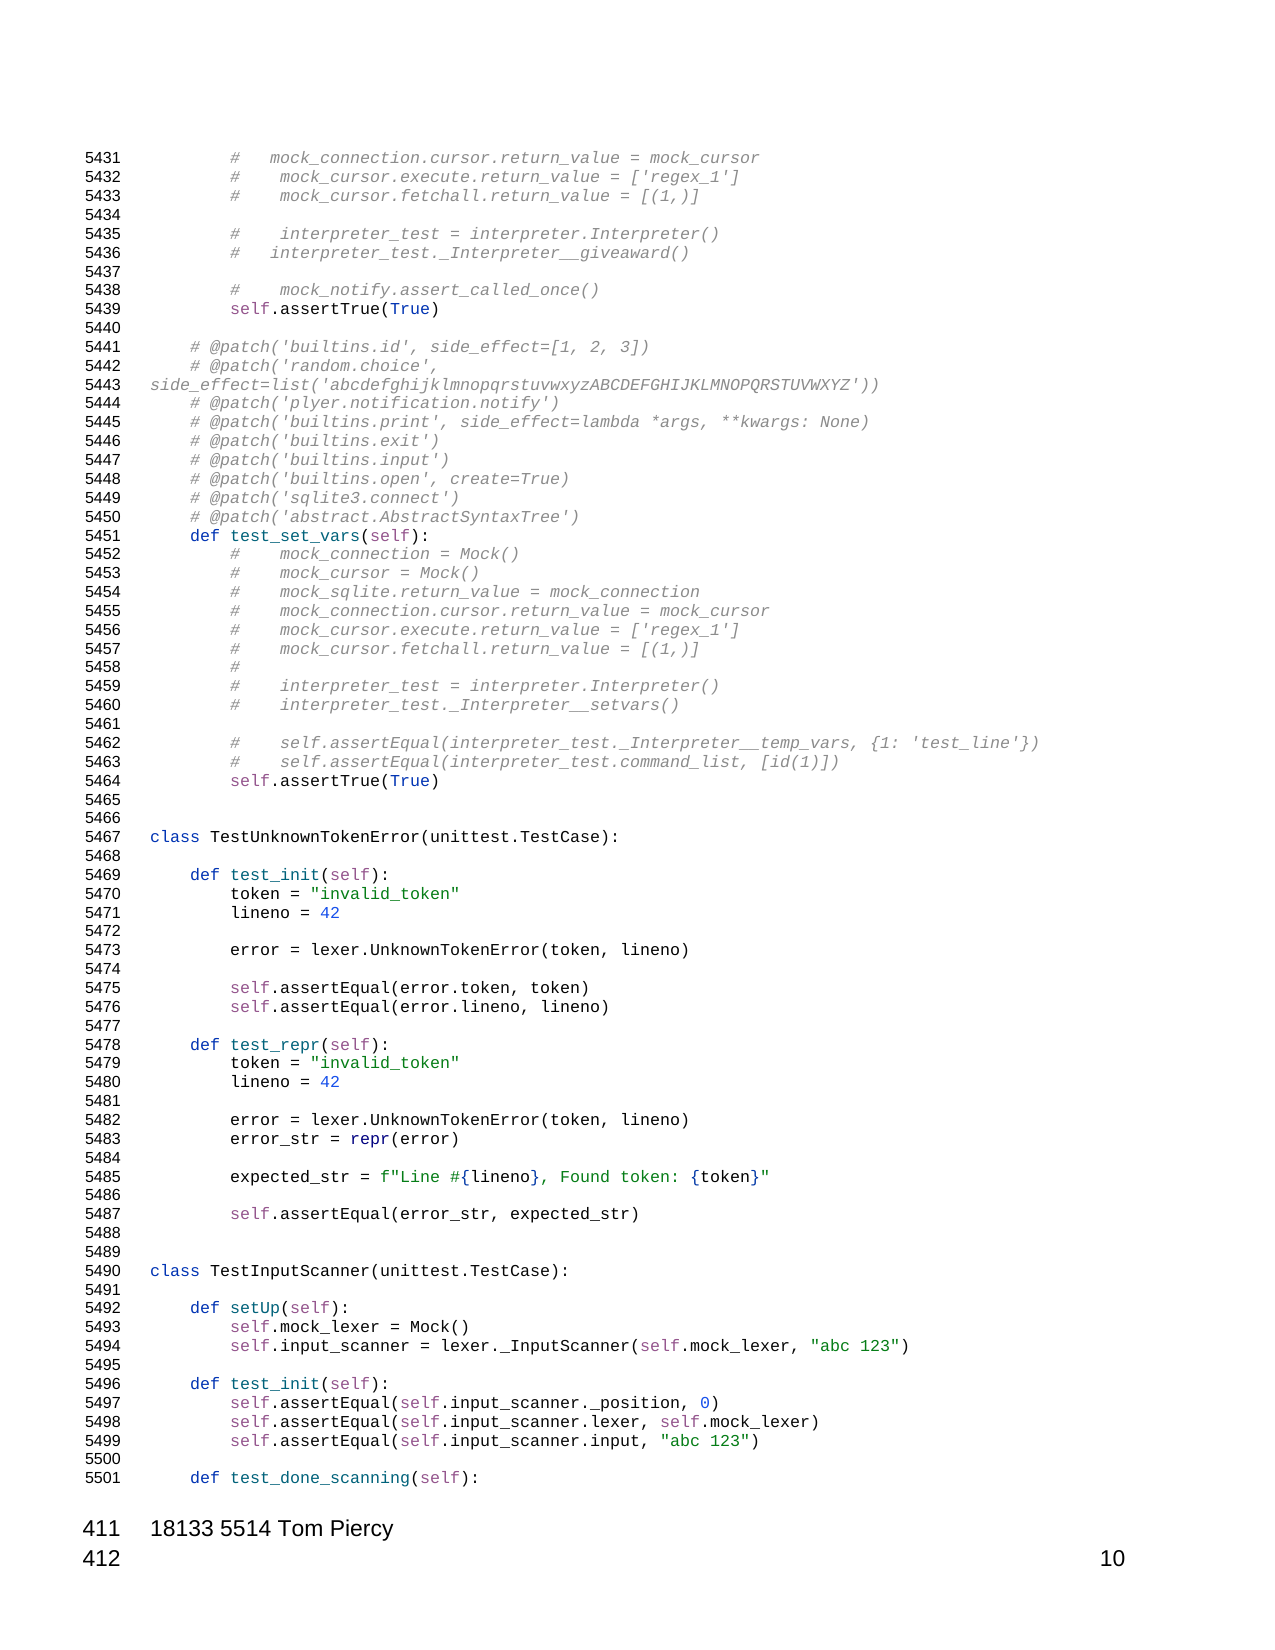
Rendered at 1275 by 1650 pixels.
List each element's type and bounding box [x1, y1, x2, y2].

text [150, 150, 1125, 1489]
